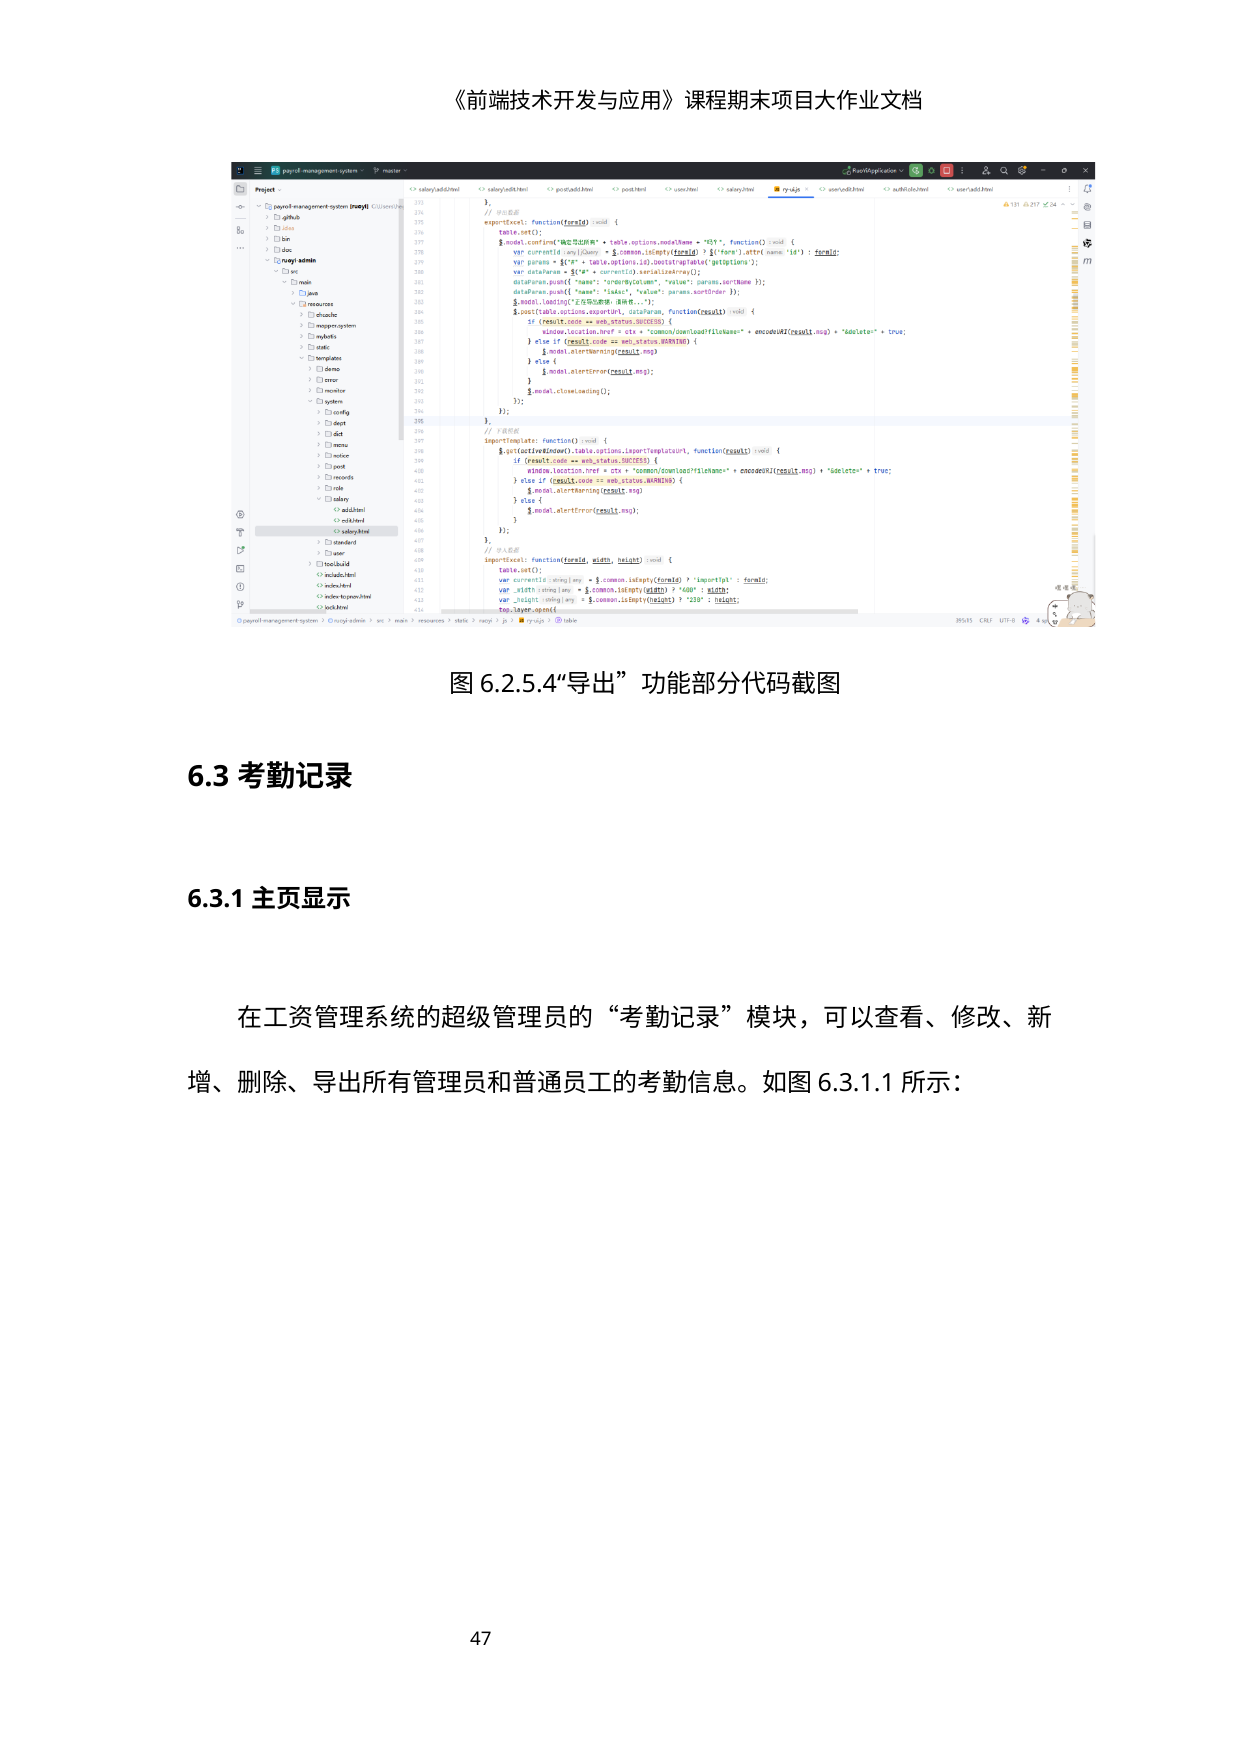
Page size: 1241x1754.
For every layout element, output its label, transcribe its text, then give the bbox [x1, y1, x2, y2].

text 图6.2.5.4“导出”功能部分代码截图 [187, 649, 1053, 714]
picture [231, 162, 1096, 627]
subtitle 6.3.1 主页显示 [187, 864, 1053, 929]
subtitle 6.3 考勤记录 [187, 742, 1053, 807]
text 在工资管理系统的超级管理员的“考勤记录”模块，可以查看、修改、新增、删除、导出所有管理员和普通员工的考勤信息。如图6.3.1.1 所示： [187, 983, 1053, 1113]
